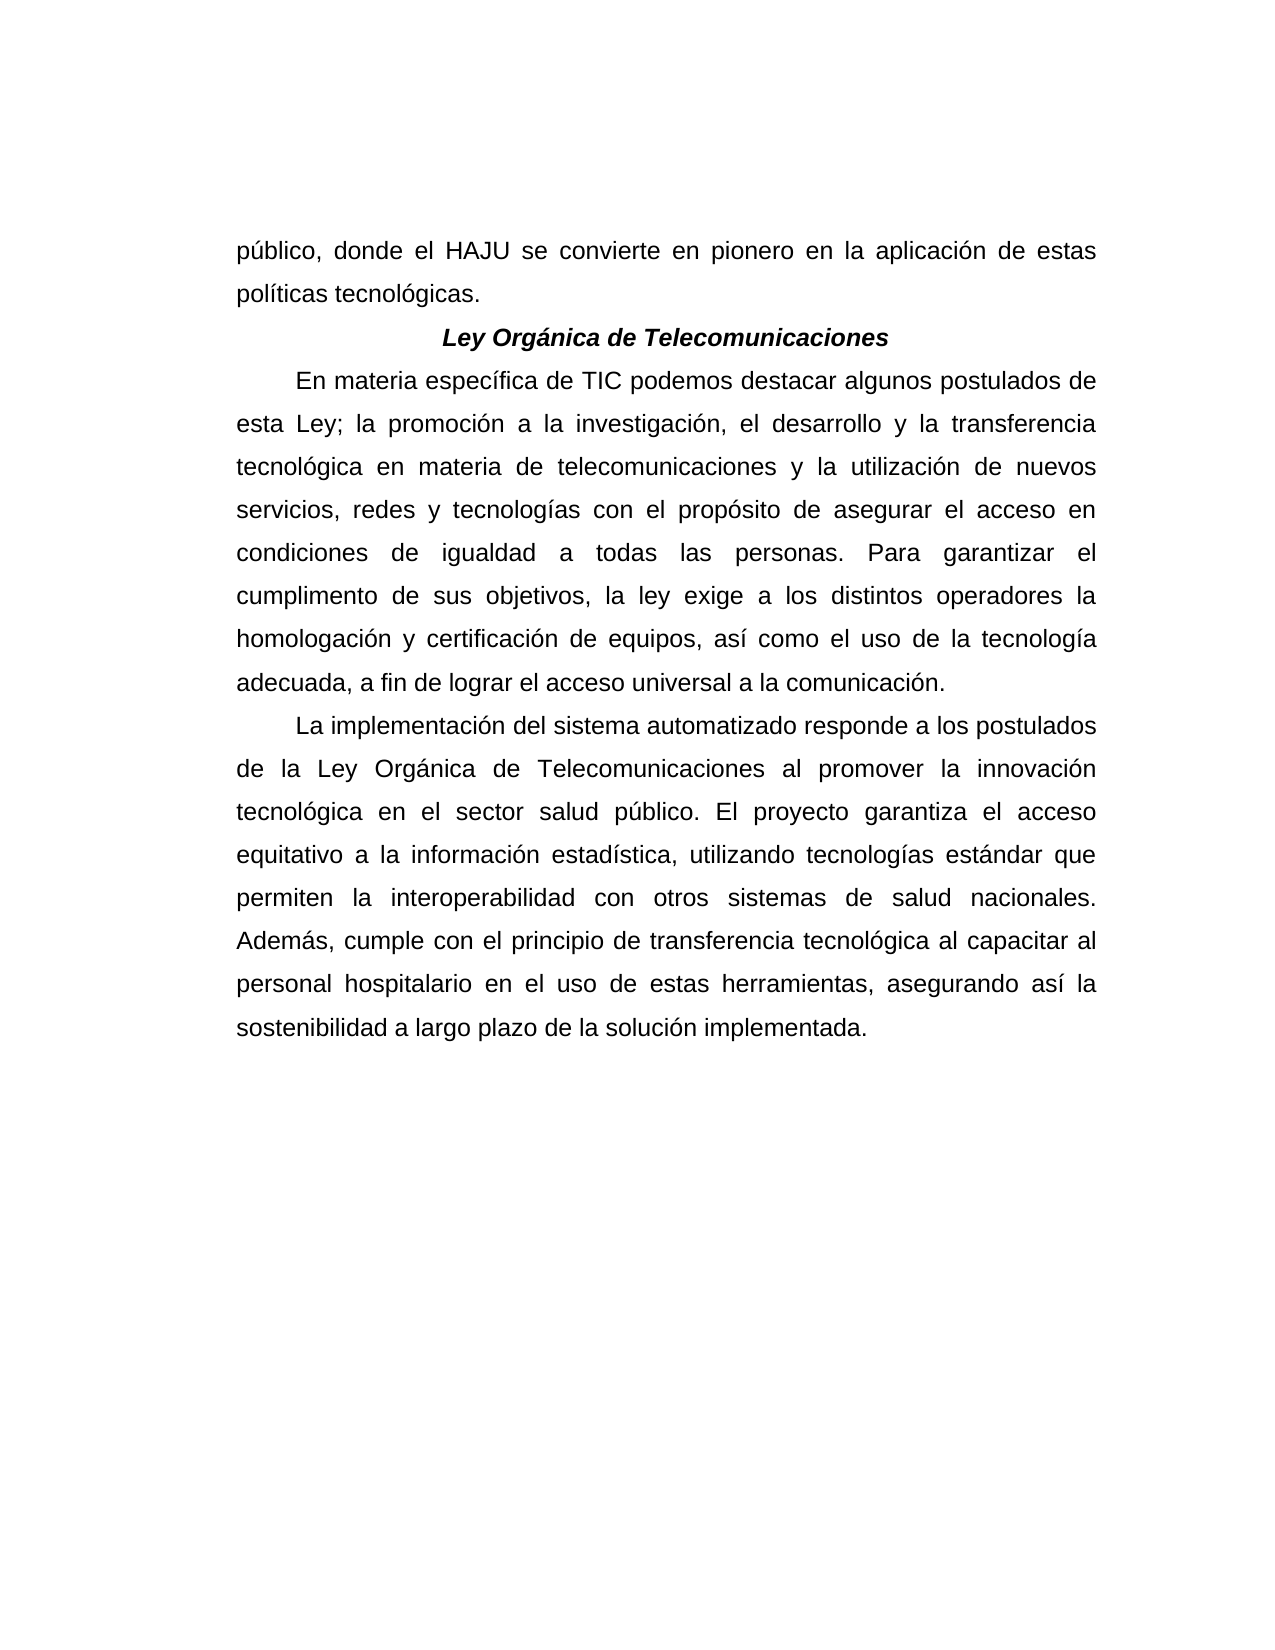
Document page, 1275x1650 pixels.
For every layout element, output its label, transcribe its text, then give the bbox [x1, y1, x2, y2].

text En materia específica de TIC podemos destacar algunos postulados de esta Ley; la promoción a la investigación, el desarrollo y la transferencia tecnológica en materia de telecomunicaciones y la utilización de nuevos servicios, redes y tecnologías con el propósito de asegurar el acceso en condiciones de igualdad a todas las personas. Para garantizar el cumplimento de sus objetivos, la ley exige a los distintos operadores la homologación y certificación de equipos, así como el uso de la tecnología adecuada, a fin de lograr el acceso universal a la comunicación. [236, 366, 1098, 696]
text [236, 236, 1098, 308]
subtitle Ley Orgánica de Telecomunicaciones [236, 322, 1098, 351]
text La implementación del sistema automatizado responde a los postulados de la Ley Orgánica de Telecomunicaciones al promover la innovación tecnológica en el sector salud público. El proyecto garantiza el acceso equitativo a la información estadística, utilizando tecnologías estándar que permiten la interoperabilidad con otros sistemas de salud nacionales. Además, cumple con el principio de transferencia tecnológica al capacitar al personal hospitalario en el uso de estas herramientas, asegurando así la sostenibilidad a largo plazo de la solución implementada. [236, 711, 1098, 1041]
